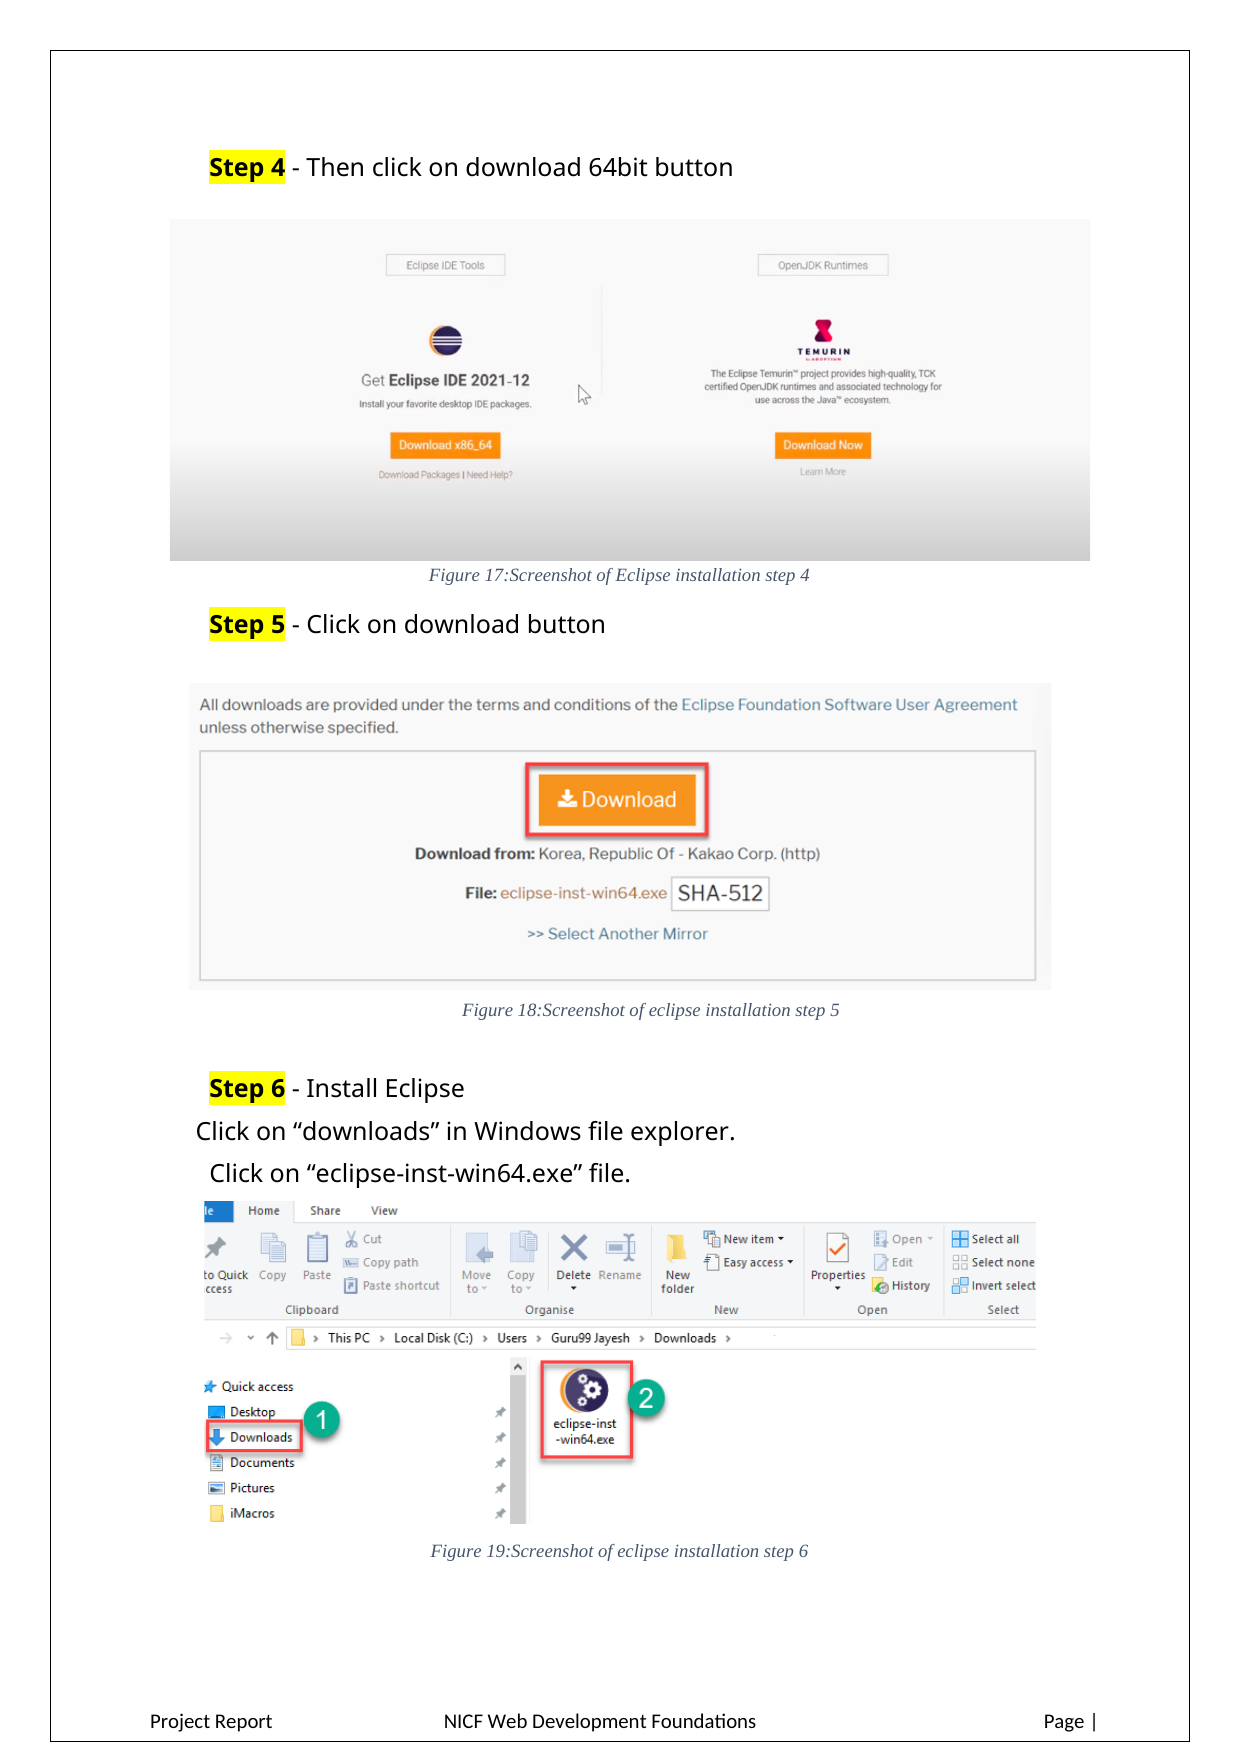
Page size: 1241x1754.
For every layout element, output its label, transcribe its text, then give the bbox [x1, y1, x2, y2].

text Click on “eclipse-inst-win64.exe” file. [209, 1156, 1090, 1190]
text Step 5 - Click on download button [285, 607, 1090, 641]
picture [169, 219, 1091, 561]
picture [204, 1201, 1037, 1524]
text Step 4 - Then click on download 64bit button [285, 150, 1090, 184]
picture [188, 683, 1052, 990]
text Click on “downloads” in Windows file explorer. [150, 1113, 1090, 1147]
text Step 6 - Install Eclipse [285, 1071, 1090, 1105]
